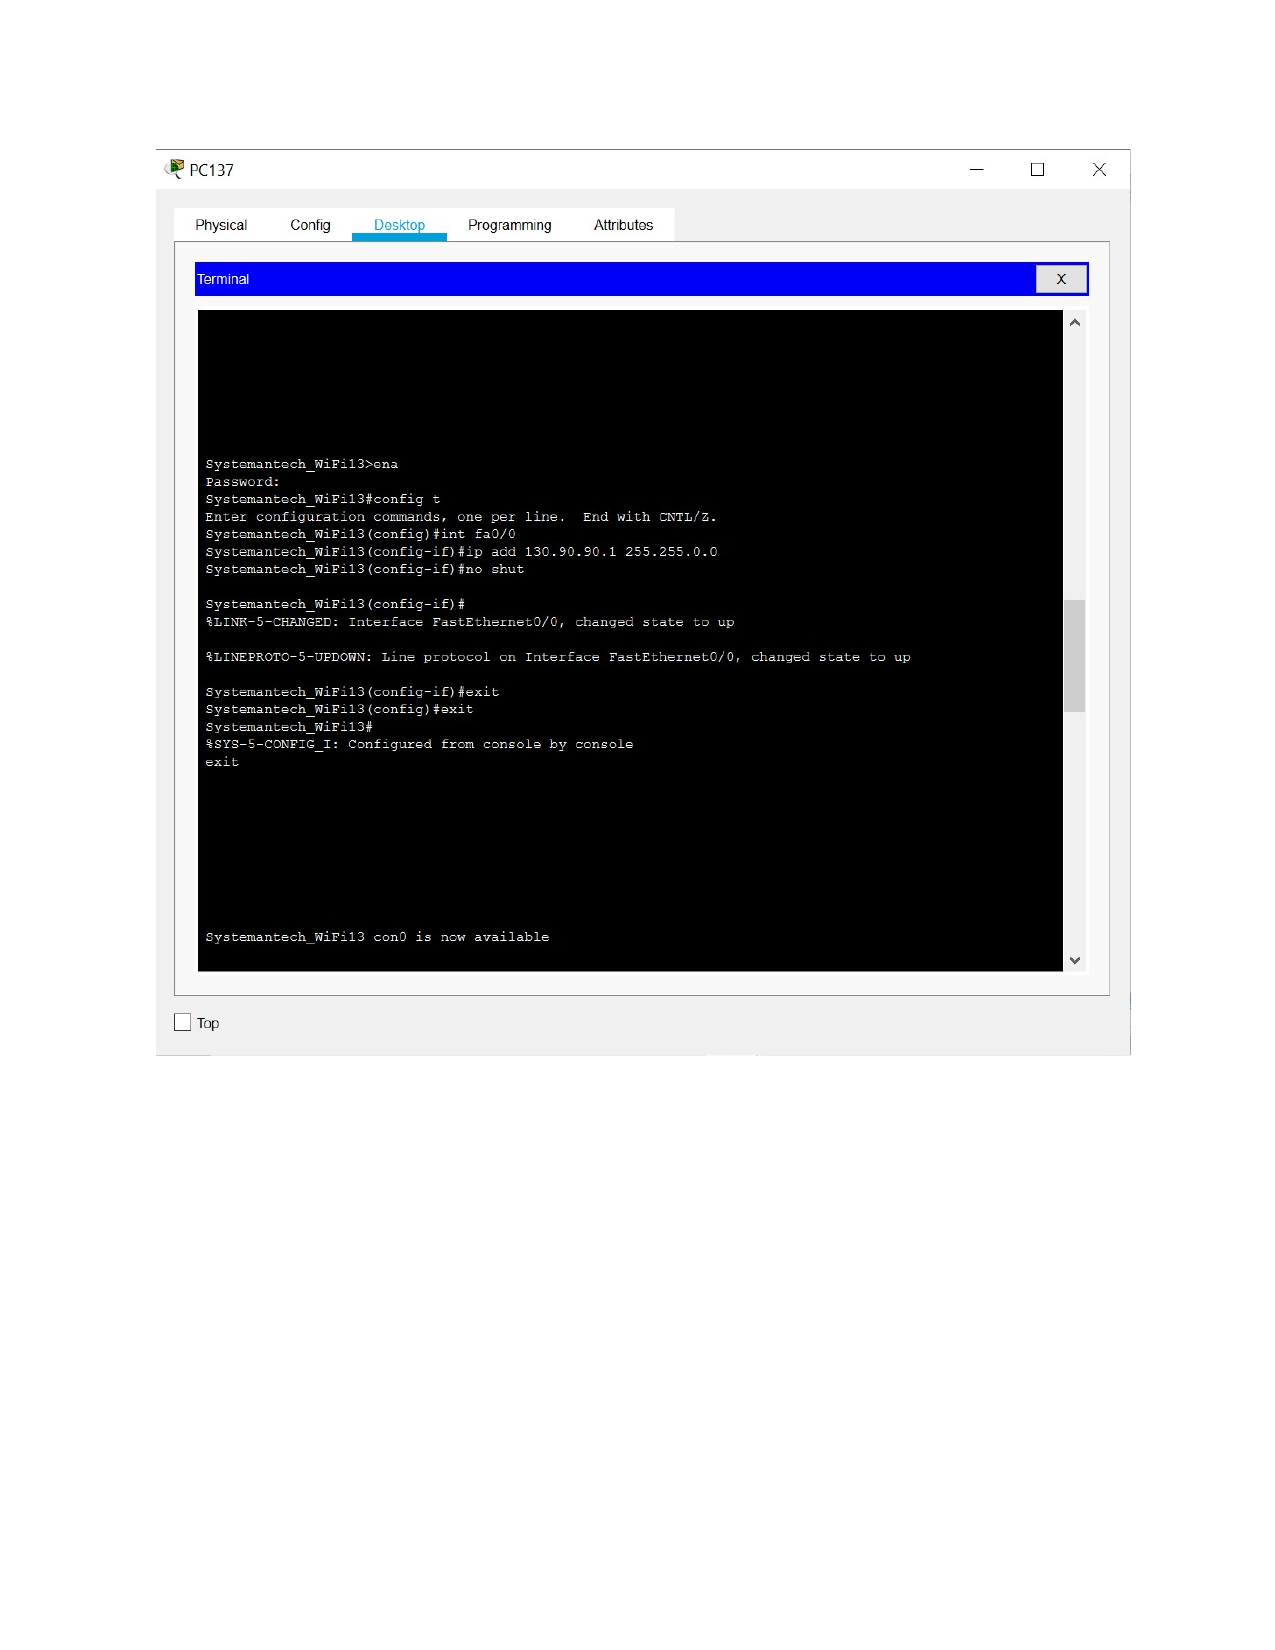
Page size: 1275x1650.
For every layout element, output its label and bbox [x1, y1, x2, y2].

picture [155, 149, 1131, 1056]
